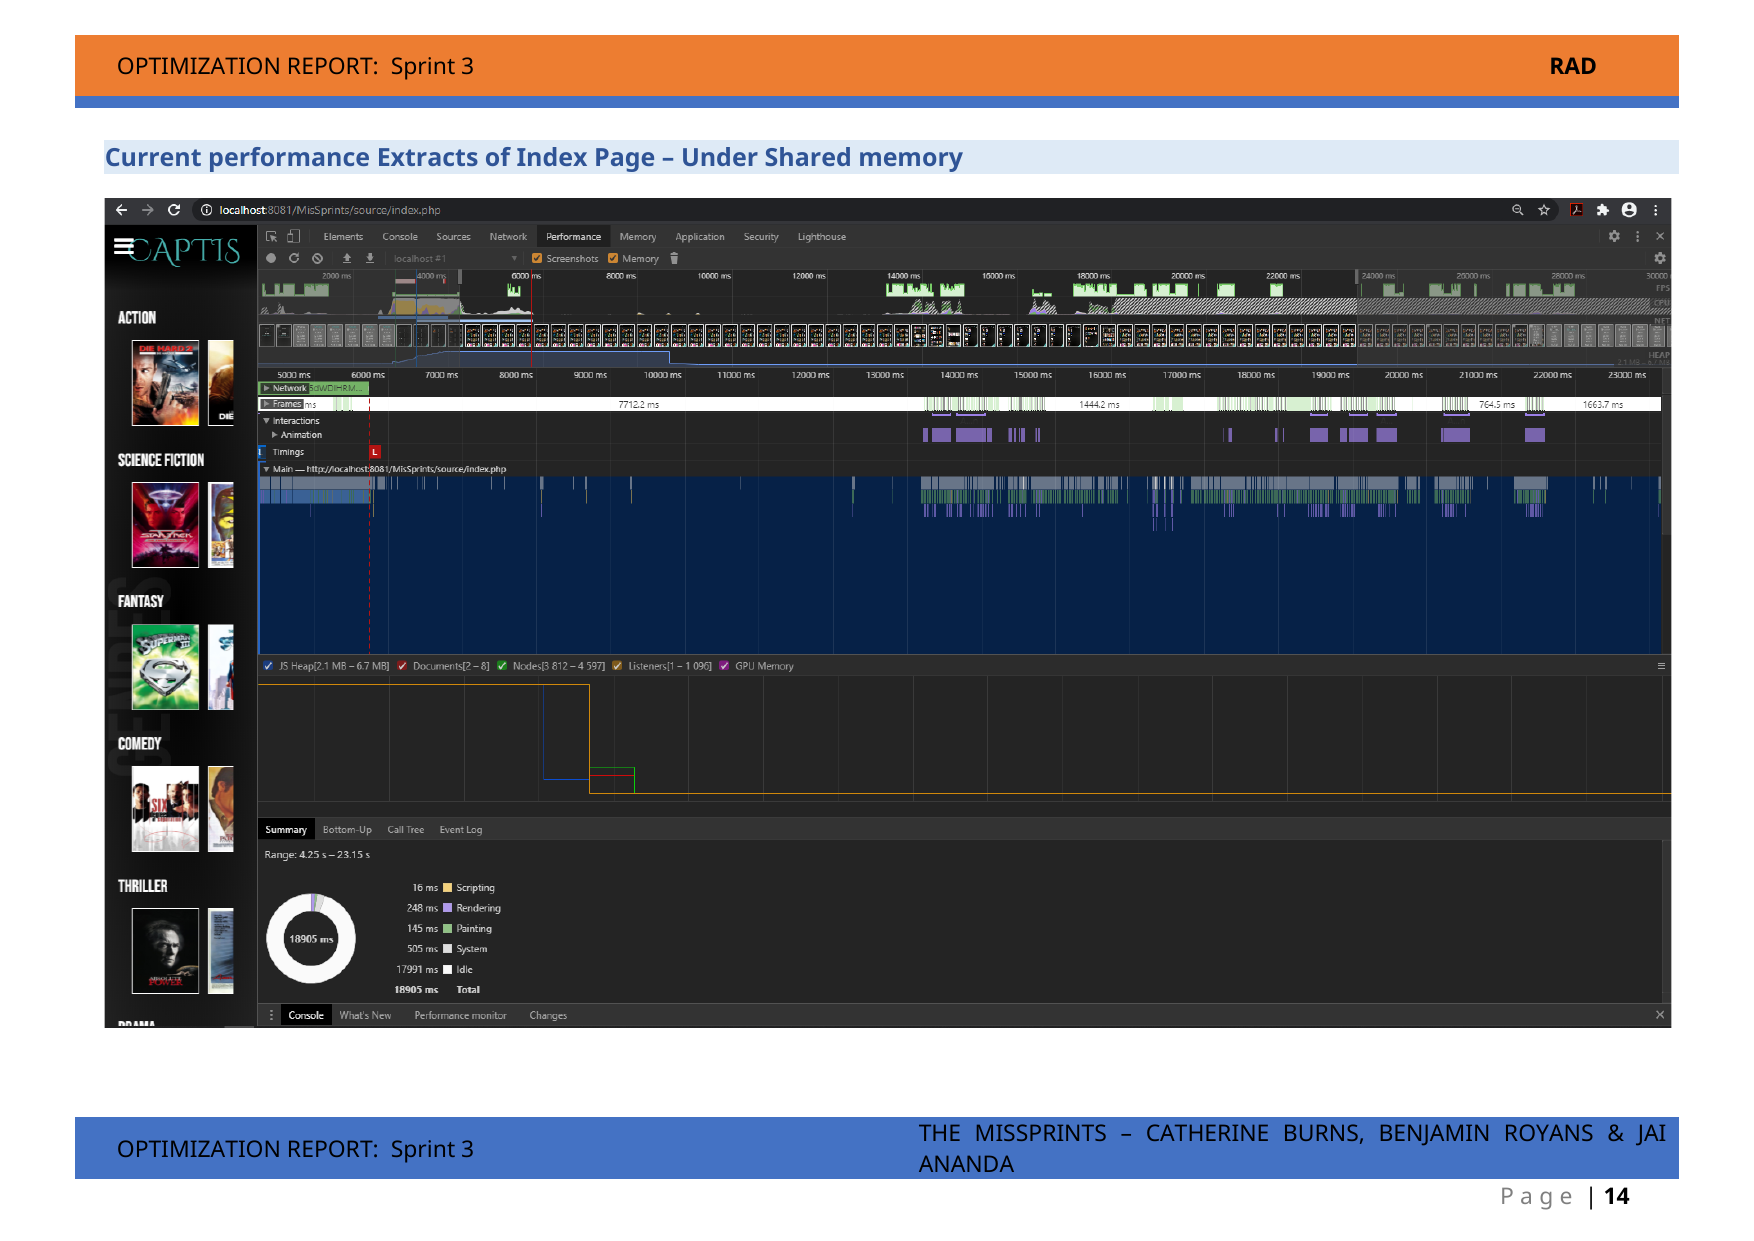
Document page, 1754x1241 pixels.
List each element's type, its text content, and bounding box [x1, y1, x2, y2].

subtitle Current performance Extracts of Index Page – Under Shared memory [104, 140, 1679, 174]
